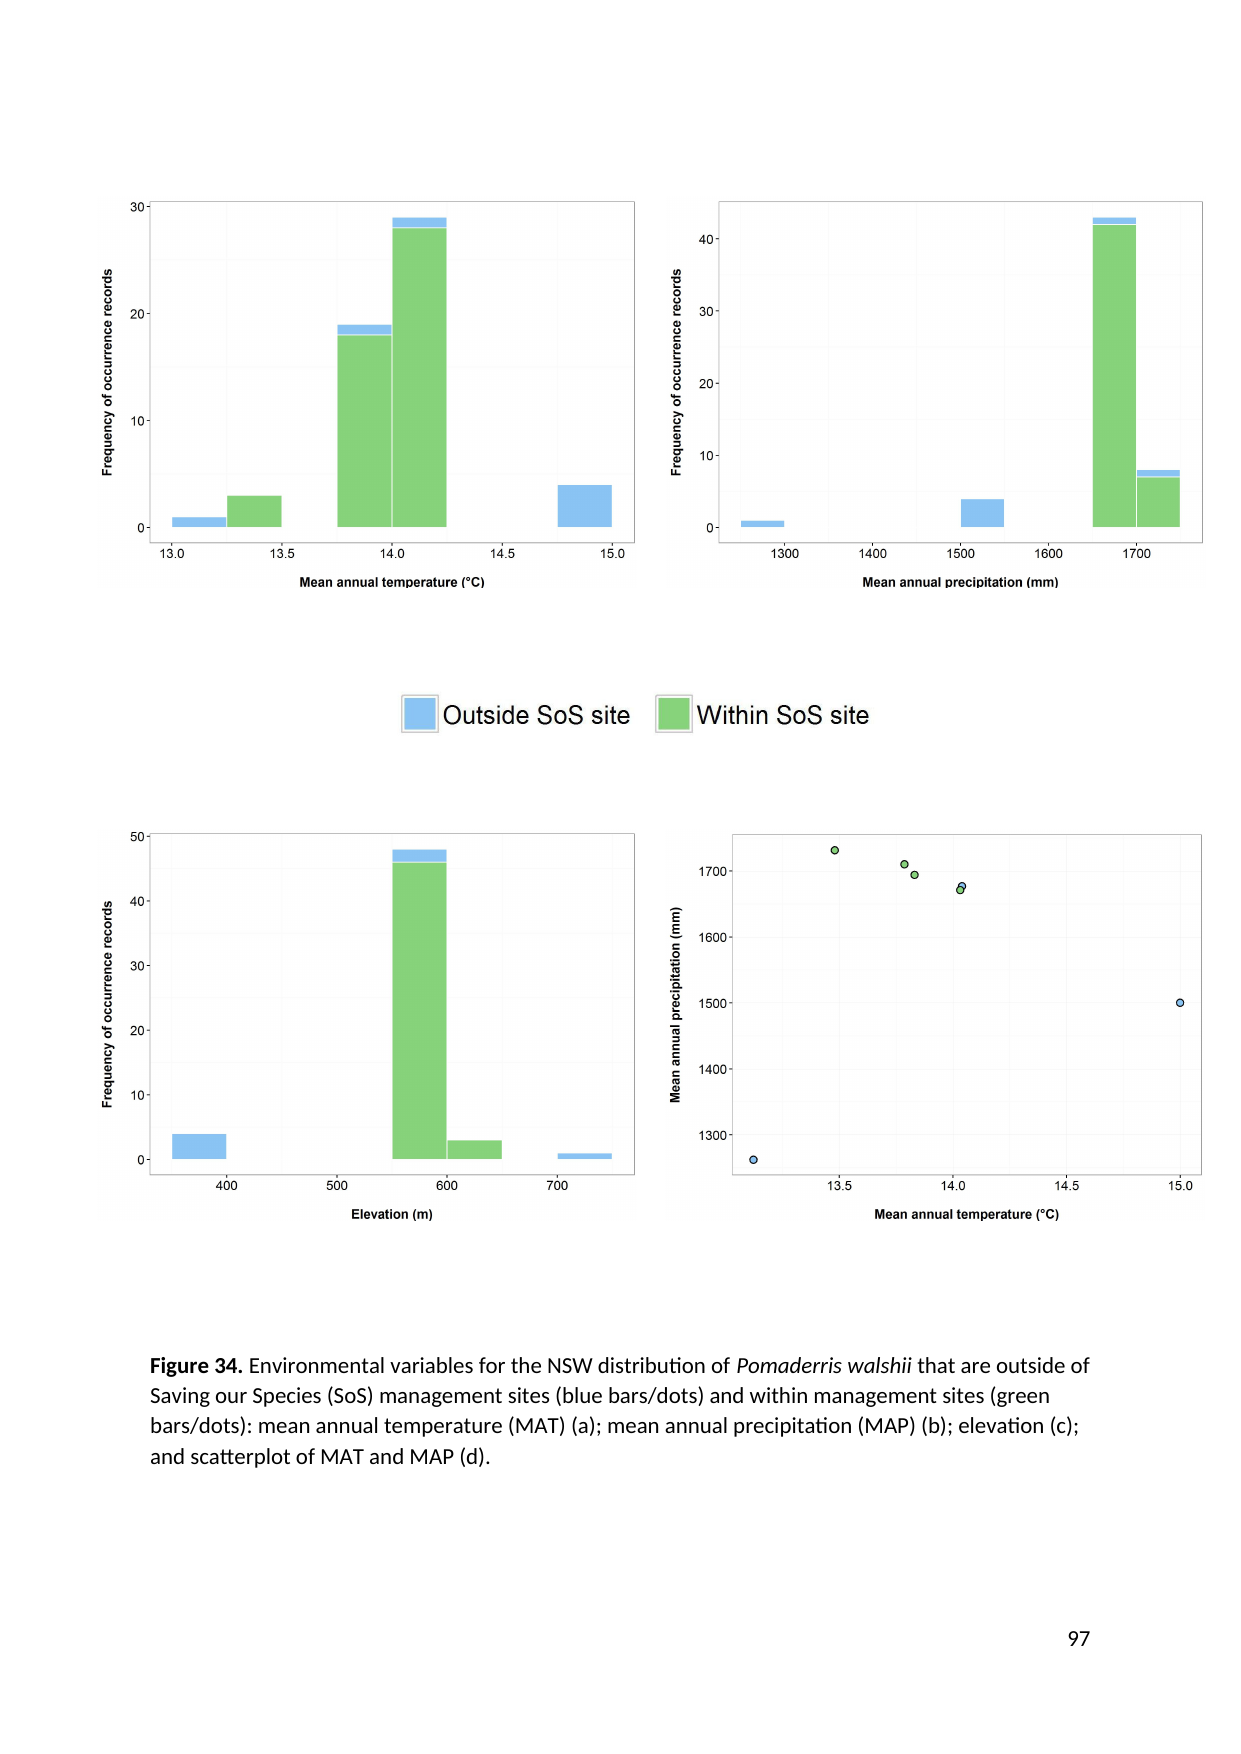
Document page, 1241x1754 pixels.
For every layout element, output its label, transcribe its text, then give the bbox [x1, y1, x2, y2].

picture [96, 829, 638, 1219]
picture [96, 196, 638, 587]
picture [664, 829, 1205, 1220]
text Figure 34. Environmental variables for the NSW distribution of Pomaderris walshii that are outside of Saving our Species (SoS) management sites (blue bars/dots) and within management sites (green bars/dots): mean annual temperature (MAT) (a); mean annual precipitation (MAP) (b); elevation (c); and scatterplot of MAT and MAP (d). [150, 1351, 1090, 1470]
picture [665, 196, 1206, 587]
picture [389, 683, 877, 737]
